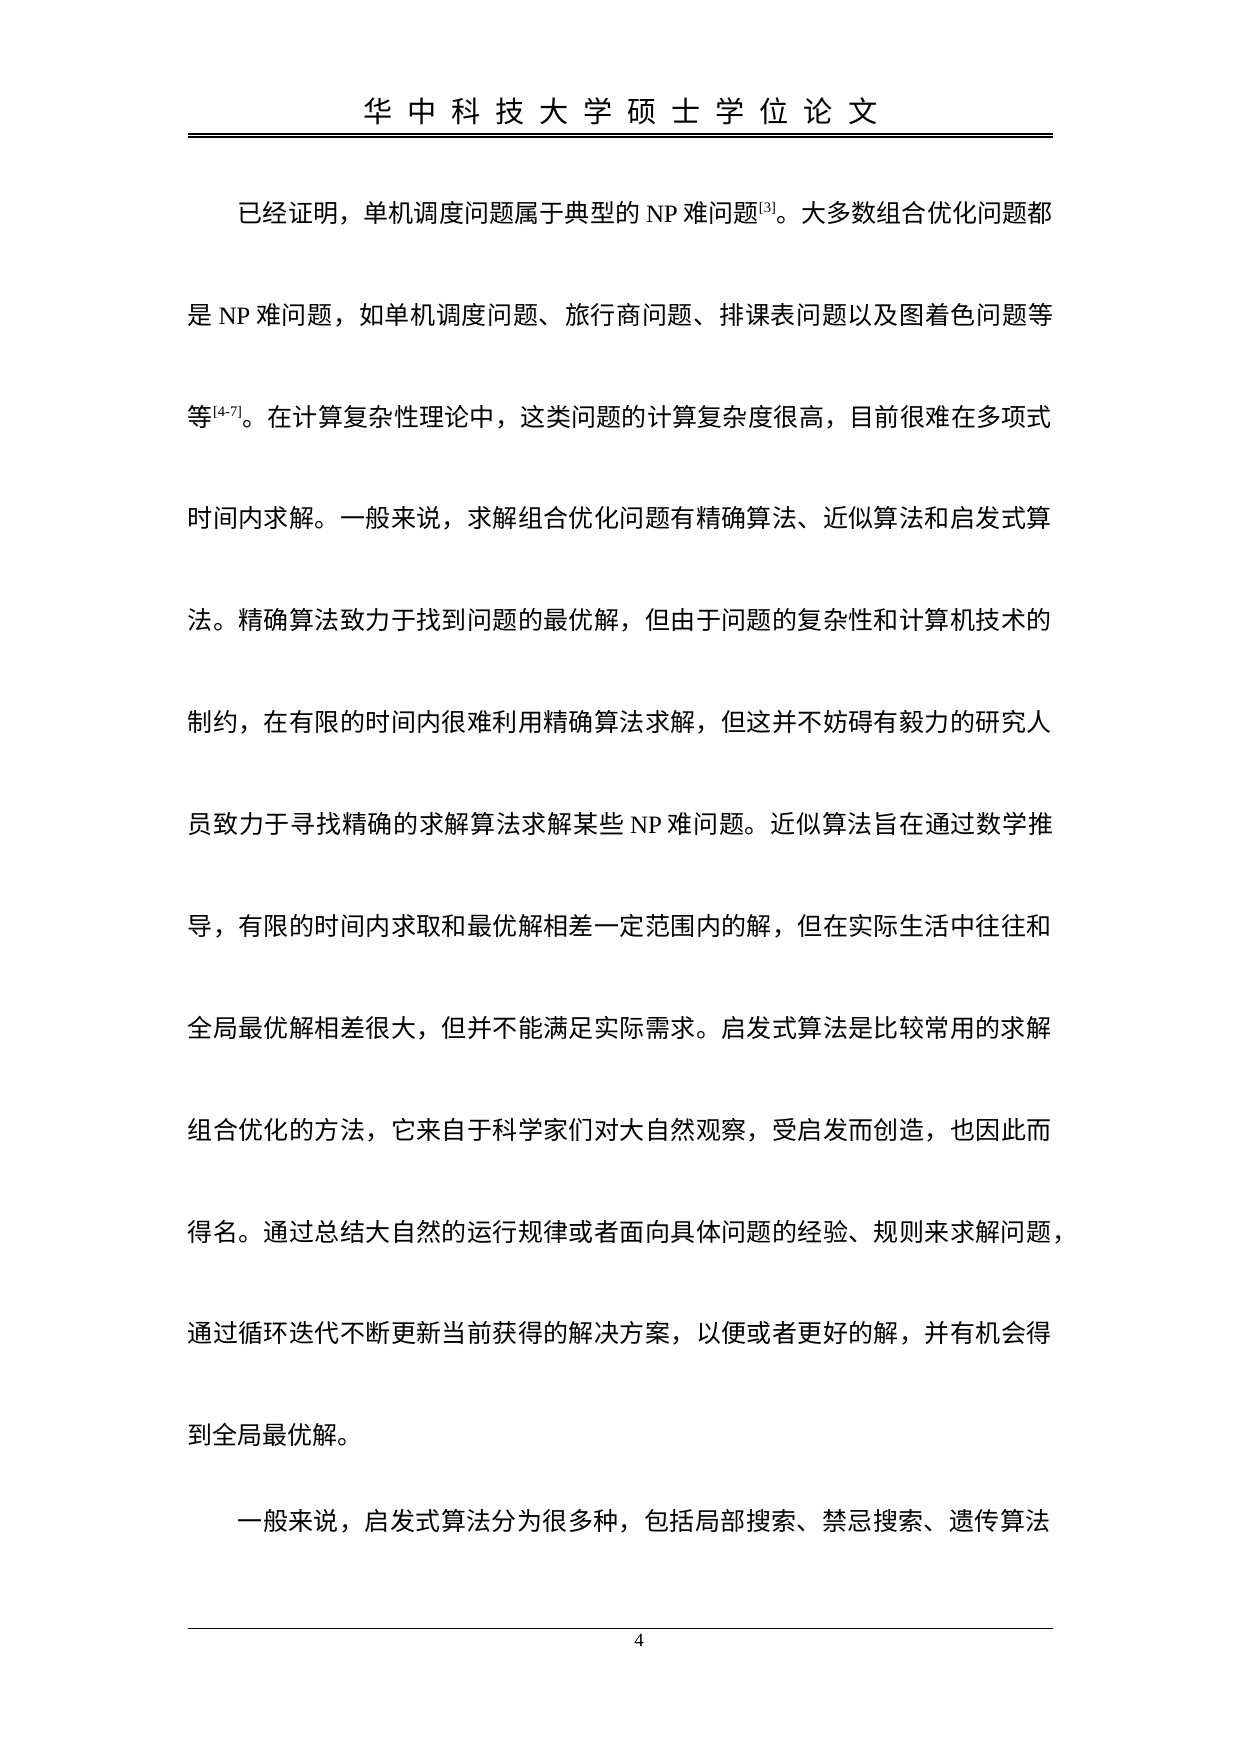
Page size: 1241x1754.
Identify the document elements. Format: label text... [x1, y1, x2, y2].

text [187, 1486, 1053, 1554]
text 已经证明，单机调度问题属于典型的NP难问题[3]。大多数组合优化问题都是NP难问题，如单机调度问题、旅行商问题、排课表问题以及图着色问题等等[4-7]。在计算复杂性理论中，这类问题的计算复杂度很高，目前很难在多项式时间内求解。一般来说，求解组合优化问题有精确算法、近似算法和启发式算法。精确算法致力于找到问题的最优解，但由于问题的复杂性和计算机技术的制约，在有限的时间内很难利用精确算法求解，但这并不妨碍有毅力的研究人员致力于寻找精确的求解算法求解某些NP难问题。近似算法旨在通过数学推导，有限的时间内求取和最优解相差一定范围内的解，但在实际生活中往往和全局最优解相差很大，但并不能满足实际需求。启发式算法是比较常用的求解组合优化的方法，它来自于科学家们对大自然观察，受启发而创造，也因此而得名。通过总结大自然的运行规律或者面向具体问题的经验、规则来求解问题，通过循环迭代不断更新当前获得的解决方案，以便或者更好的解，并有机会得到全局最优解。 [187, 177, 1053, 1468]
